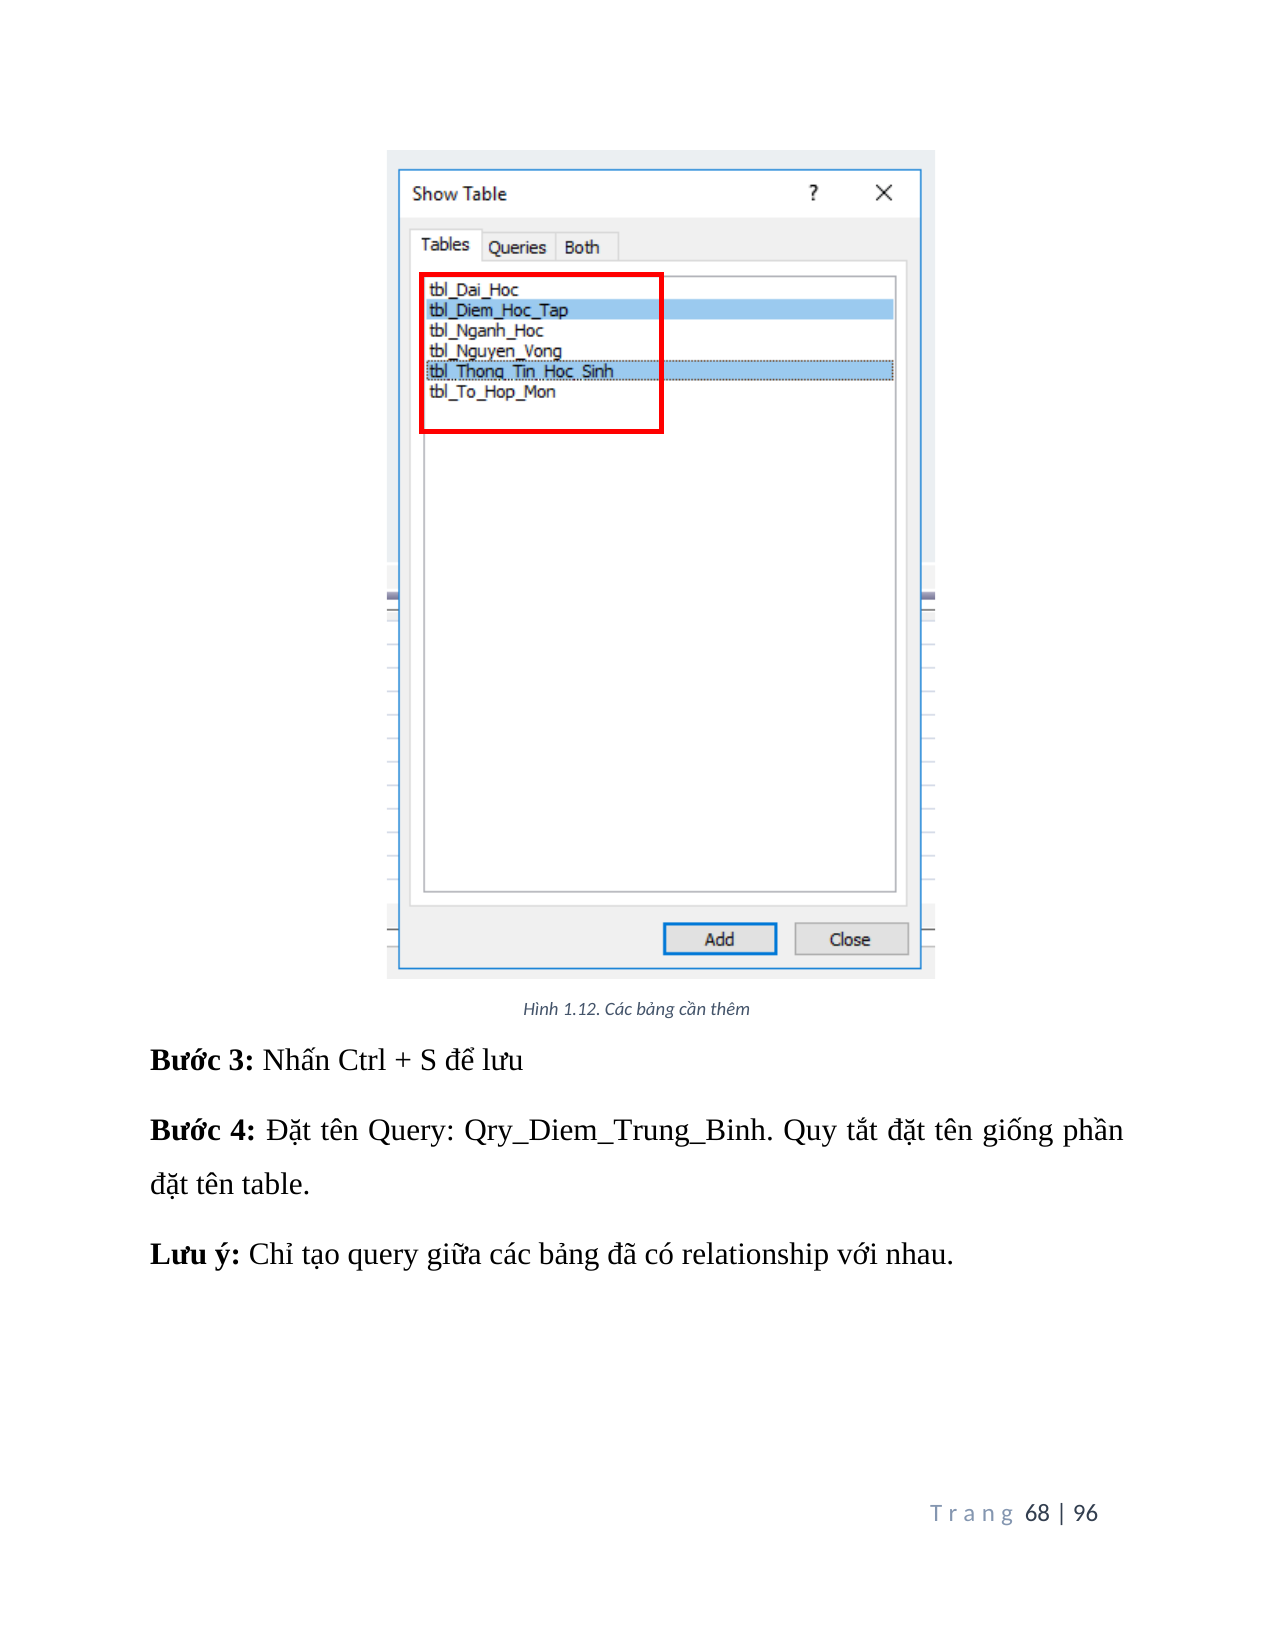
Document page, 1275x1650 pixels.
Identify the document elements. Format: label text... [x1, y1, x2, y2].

text Lưu ý: Chỉ tạo query giữa các bảng đã có relationship với nhau. [150, 1236, 1125, 1272]
text Bước 3: Nhấn Ctrl + S để lưu [150, 1041, 1125, 1077]
picture [386, 150, 936, 979]
text Bước 4: Đặt tên Query: Qry_Diem_Trung_Binh. Quy tắt đặt tên giống phần đặt tên table. [150, 1111, 1125, 1201]
